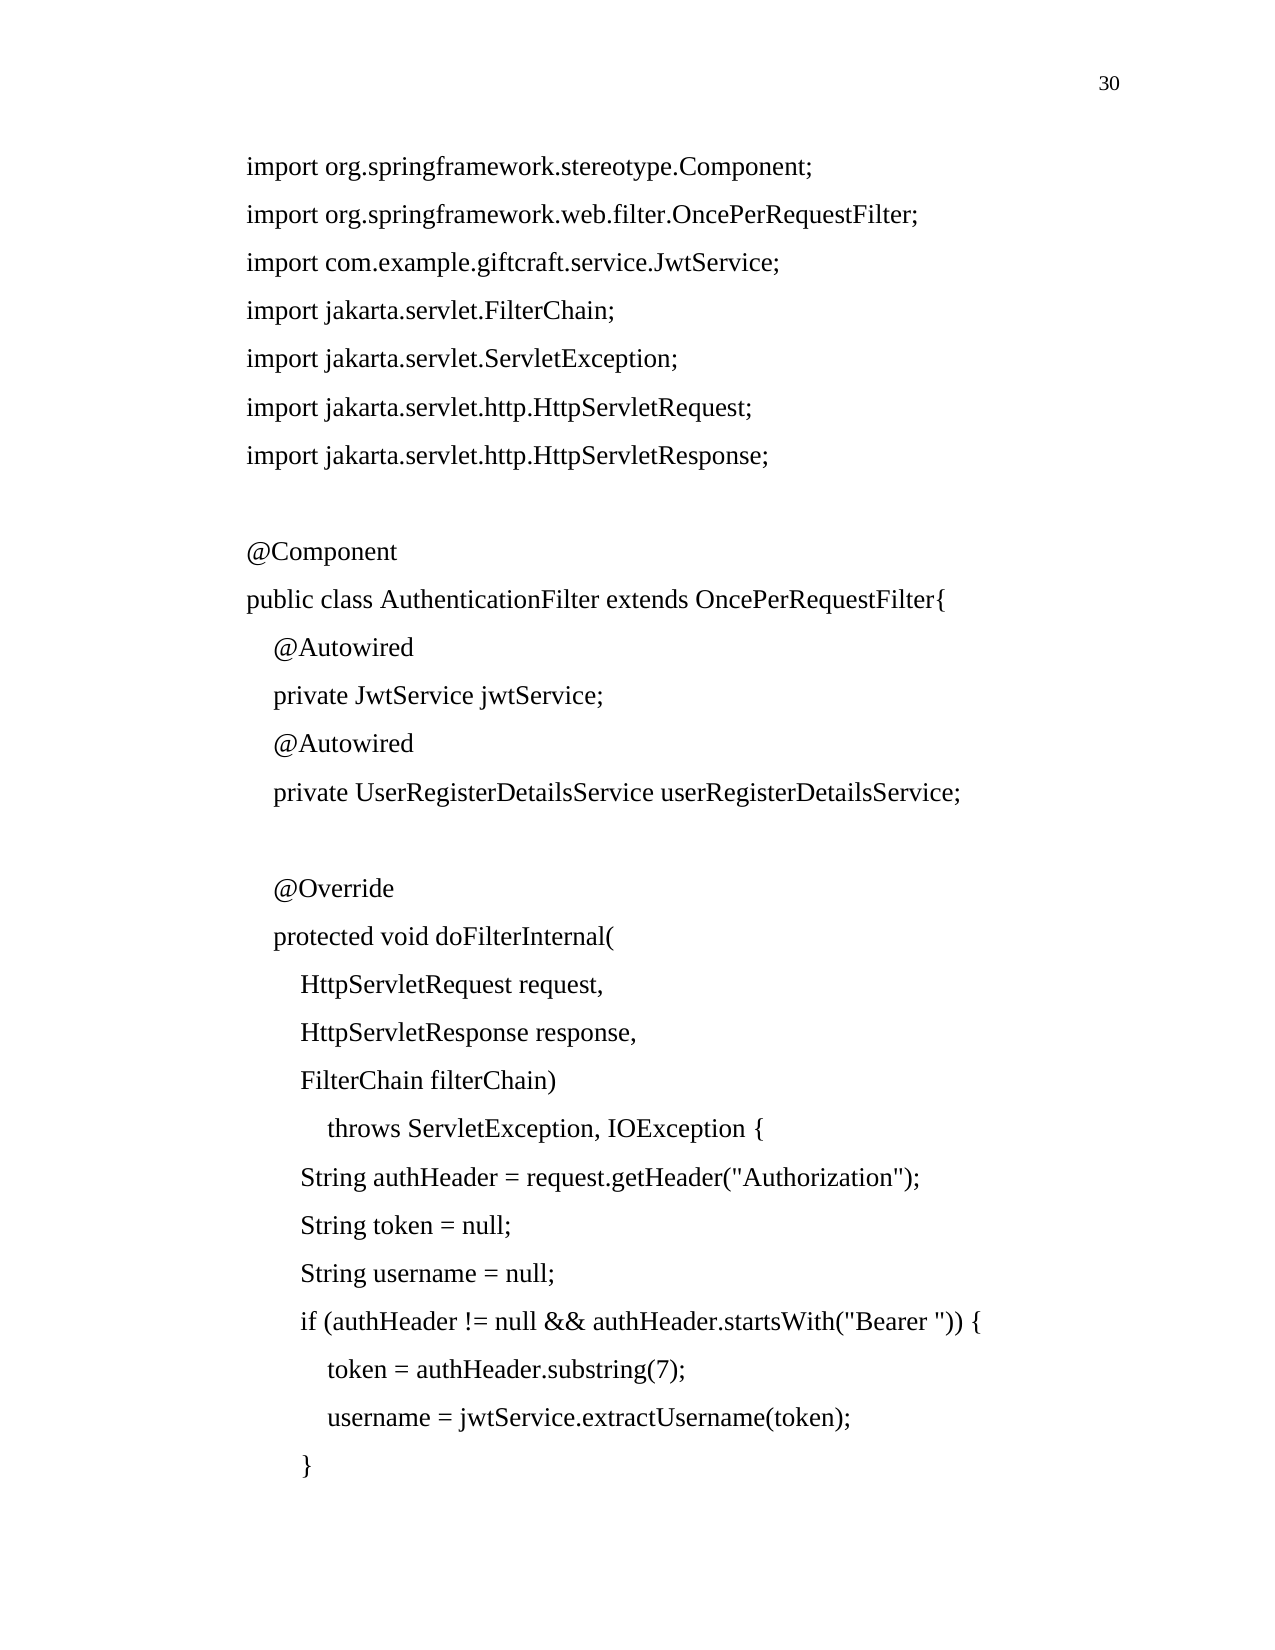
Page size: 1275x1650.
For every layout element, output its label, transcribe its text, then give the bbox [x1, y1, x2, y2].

subtitle import org.springframework.web.filter.OncePerRequestFilter; [198, 198, 1125, 229]
subtitle public class AuthenticationFilter extends OncePerRequestFilter{ [198, 583, 1125, 614]
subtitle FilterChain filterChain) [198, 1064, 1125, 1096]
subtitle private UserRegisterDetailsService userRegisterDetailsService; [198, 776, 1125, 807]
subtitle String username = null; [198, 1257, 1125, 1288]
subtitle private JwtService jwtService; [198, 679, 1125, 711]
subtitle import com.example.giftcraft.service.JwtService; [198, 246, 1125, 277]
subtitle @Component [198, 535, 1125, 566]
subtitle String authHeader = request.getHeader("Authorization"); [198, 1161, 1125, 1192]
subtitle throws ServletException, IOException { [198, 1112, 1125, 1144]
subtitle } [198, 1449, 1125, 1481]
subtitle import jakarta.servlet.http.HttpServletResponse; [198, 439, 1125, 470]
subtitle if (authHeader != null && authHeader.startsWith("Bearer ")) { [198, 1305, 1125, 1336]
subtitle HttpServletRequest request, [198, 968, 1125, 999]
subtitle @Override [198, 872, 1125, 903]
subtitle HttpServletResponse response, [198, 1016, 1125, 1047]
subtitle import org.springframework.stereotype.Component; [198, 150, 1125, 181]
subtitle String token = null; [198, 1209, 1125, 1240]
subtitle @Autowired [198, 727, 1125, 759]
subtitle protected void doFilterInternal( [198, 920, 1125, 951]
subtitle import jakarta.servlet.ServletException; [198, 342, 1125, 374]
subtitle username = jwtService.extractUsername(token); [198, 1401, 1125, 1432]
subtitle import jakarta.servlet.FilterChain; [198, 294, 1125, 326]
subtitle import jakarta.servlet.http.HttpServletRequest; [198, 391, 1125, 422]
subtitle token = authHeader.substring(7); [198, 1353, 1125, 1384]
subtitle @Autowired [198, 631, 1125, 662]
